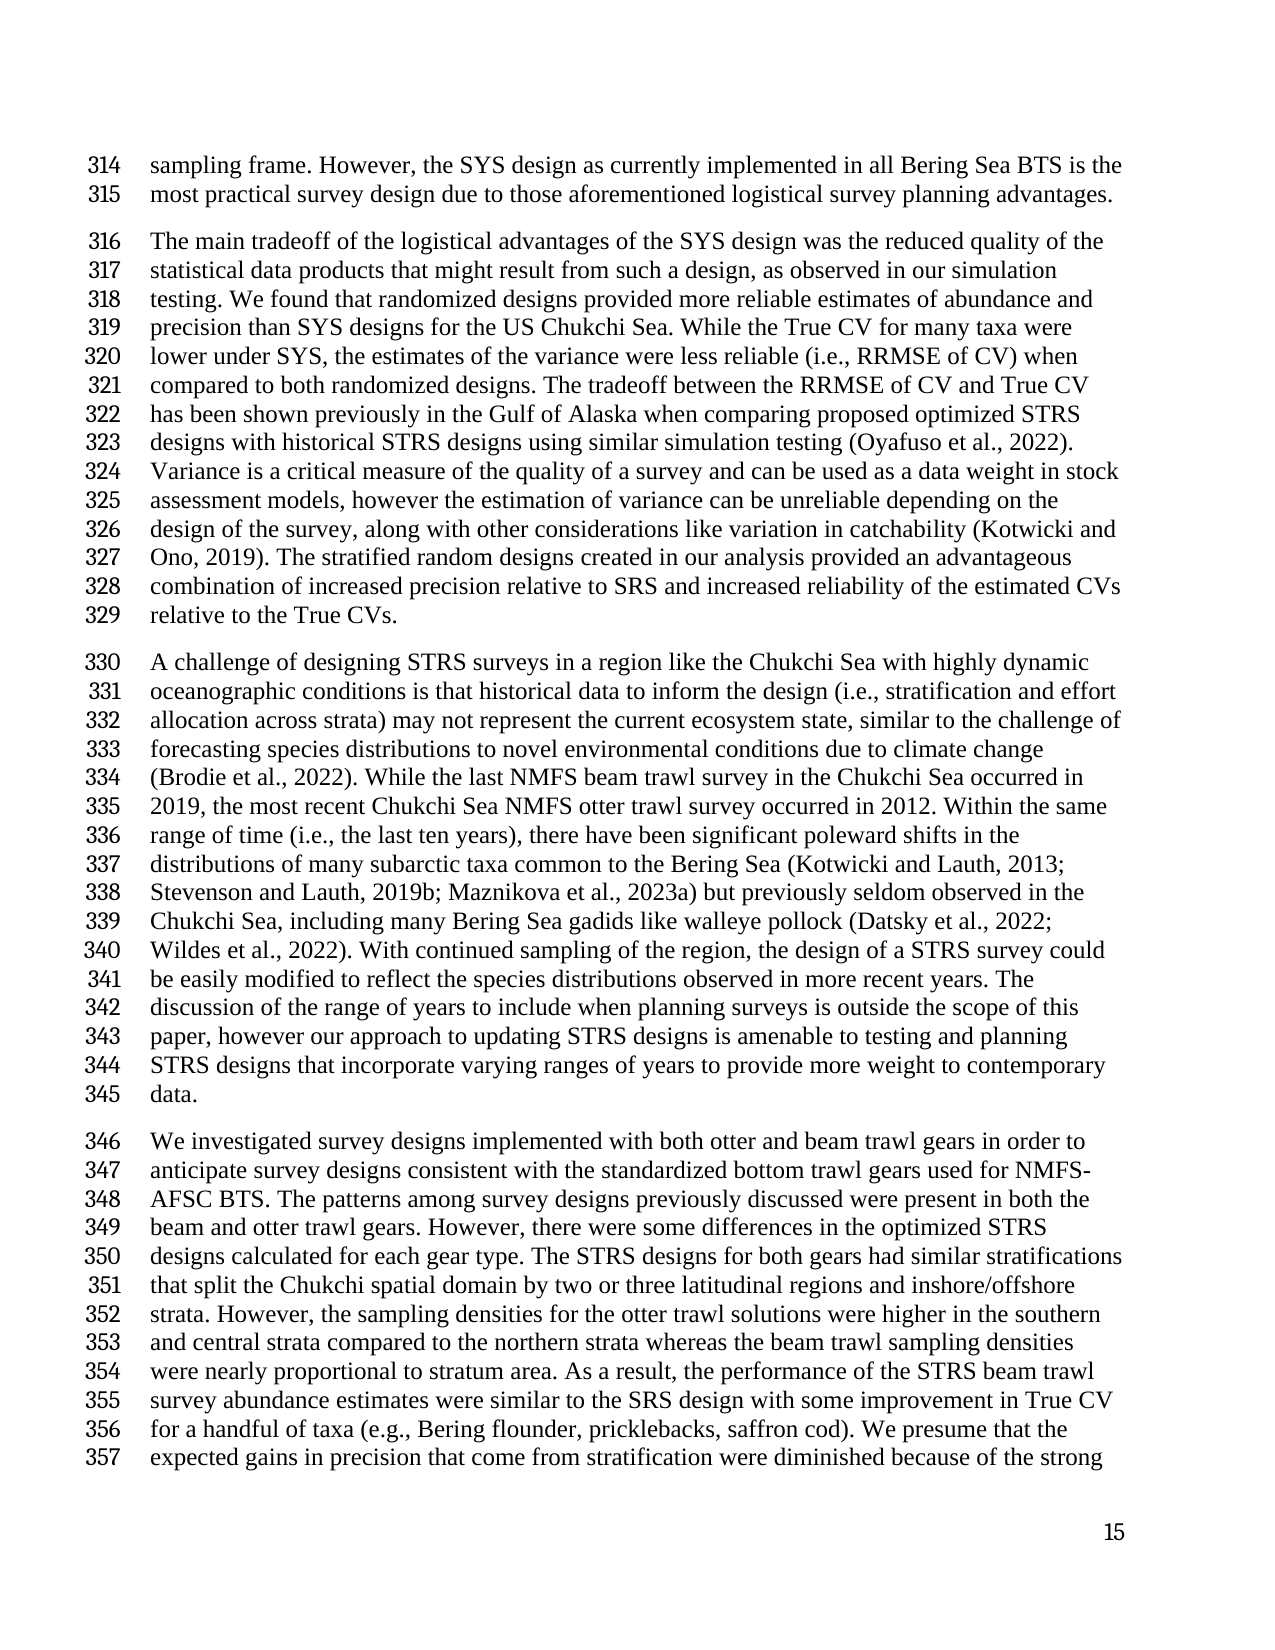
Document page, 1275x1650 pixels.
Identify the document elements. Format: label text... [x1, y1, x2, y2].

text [150, 150, 1125, 207]
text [150, 1126, 1125, 1471]
text The main tradeoff of the logistical advantages of the SYS design was the reduced quality of the statistical data products that might result from such a design, as observed in our simulation testing. We found that randomized designs provided more reliable estimates of abundance and precision than SYS designs for the US Chukchi Sea. While the True CV for many taxa were lower under SYS, the estimates of the variance were less reliable (i.e., RRMSE of CV) when compared to both randomized designs. The tradeoff between the RRMSE of CV and True CV has been shown previously in the Gulf of Alaska when comparing proposed optimized STRS designs with historical STRS designs using similar simulation testing (Oyafuso et al., 2022). Variance is a critical measure of the quality of a survey and can be used as a data weight in stock assessment models, however the estimation of variance can be unreliable depending on the design of the survey, along with other considerations like variation in catchability (Kotwicki and Ono, 2019). The stratified random designs created in our analysis provided an advantageous combination of increased precision relative to SRS and increased reliability of the estimated CVs relative to the True CVs. [150, 226, 1125, 629]
text A challenge of designing STRS surveys in a region like the Chukchi Sea with highly dynamic oceanographic conditions is that historical data to inform the design (i.e., stratification and effort allocation across strata) may not represent the current ecosystem state, similar to the challenge of forecasting species distributions to novel environmental conditions due to climate change (Brodie et al., 2022). While the last NMFS beam trawl survey in the Chukchi Sea occurred in 2019, the most recent Chukchi Sea NMFS otter trawl survey occurred in 2012. Within the same range of time (i.e., the last ten years), there have been significant poleward shifts in the distributions of many subarctic taxa common to the Bering Sea (Kotwicki and Lauth, 2013; Stevenson and Lauth, 2019b; Maznikova et al., 2023a) but previously seldom observed in the Chukchi Sea, including many Bering Sea gadids like walleye pollock (Datsky et al., 2022; Wildes et al., 2022). With continued sampling of the region, the design of a STRS survey could be easily modified to reflect the species distributions observed in more recent years. The discussion of the range of years to include when planning surveys is outside the scope of this paper, however our approach to updating STRS designs is amenable to testing and planning STRS designs that incorporate varying ranges of years to provide more weight to contemporary data. [150, 647, 1125, 1107]
